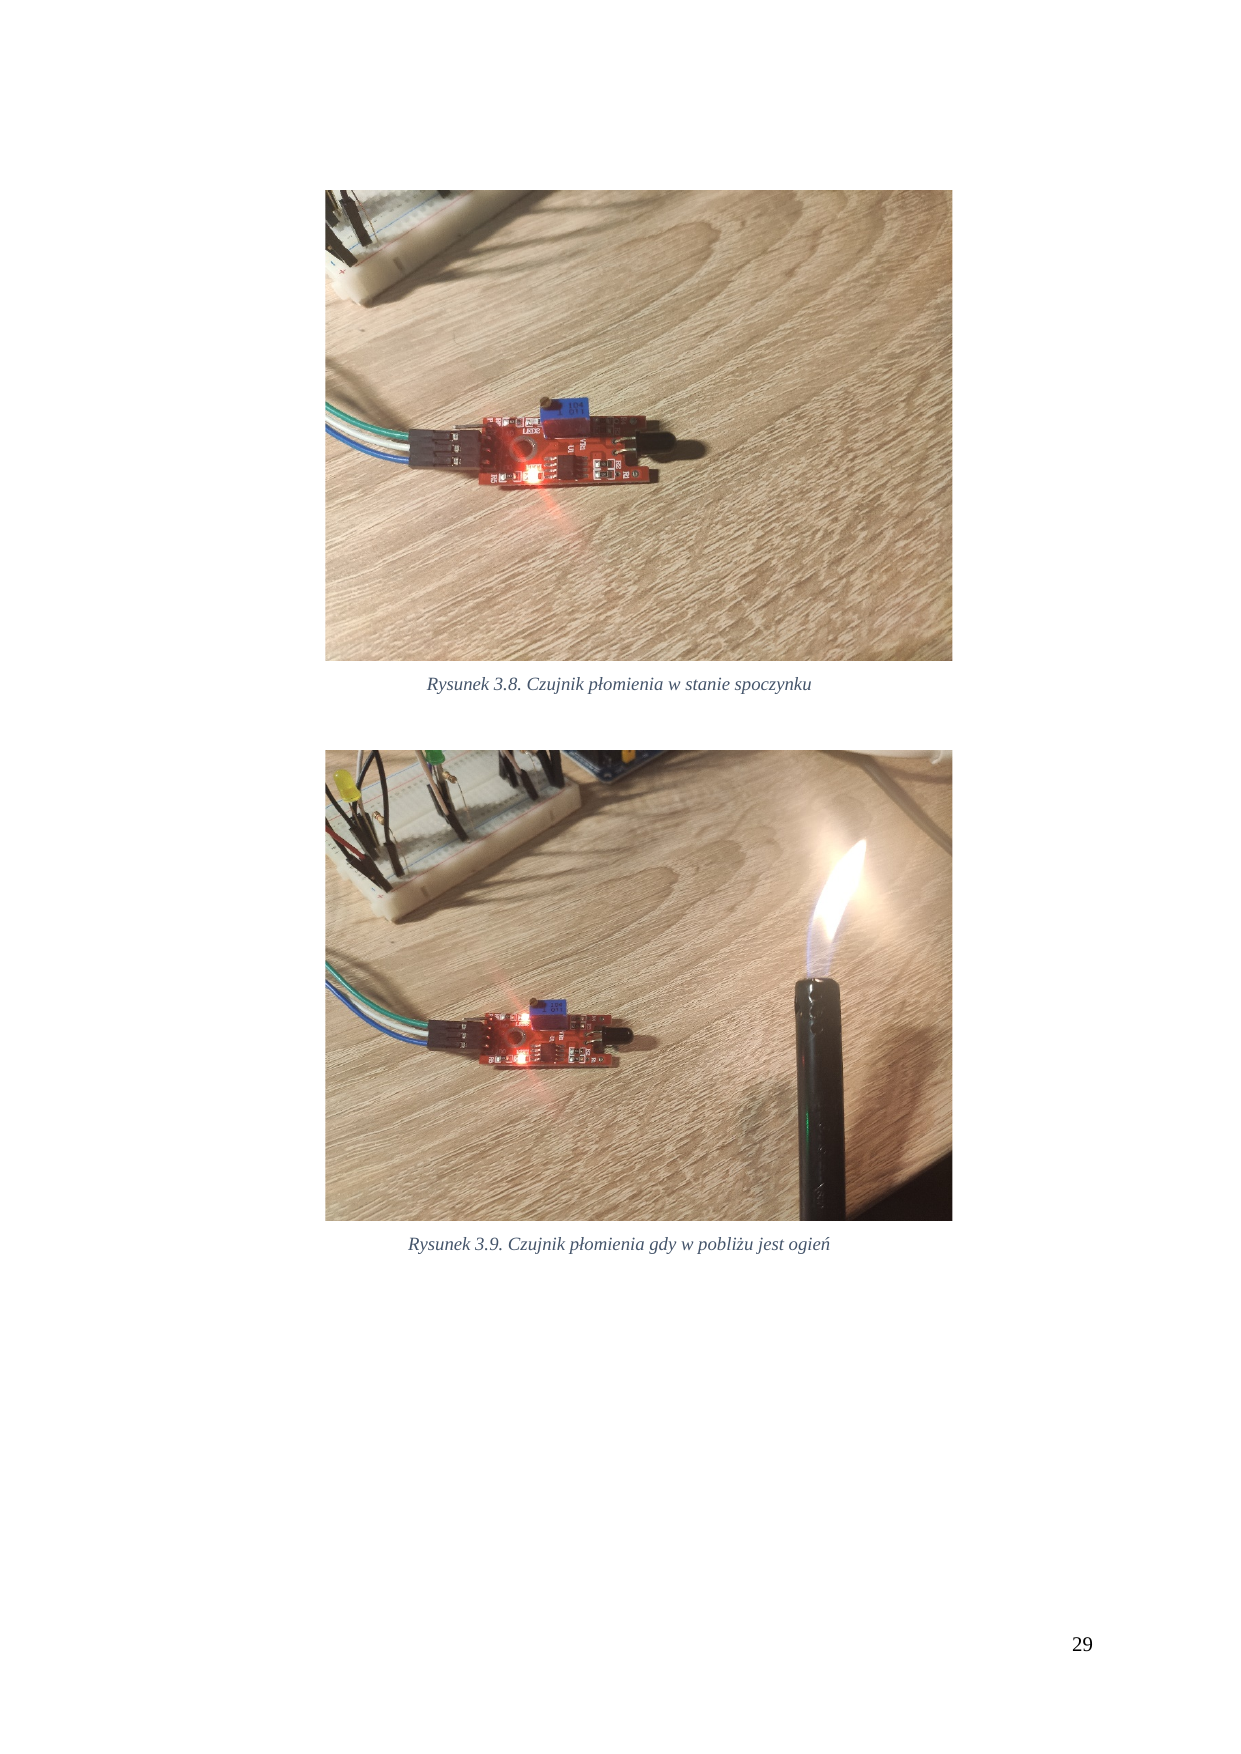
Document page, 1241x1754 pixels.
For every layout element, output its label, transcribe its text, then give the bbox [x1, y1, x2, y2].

picture [325, 750, 953, 1221]
text Rysunek 3.8. Czujnik płomienia w stanie spoczynku [148, 673, 1093, 694]
picture [325, 190, 953, 661]
text Rysunek 3.9. Czujnik płomienia gdy w pobliżu jest ogień [148, 1233, 1093, 1254]
